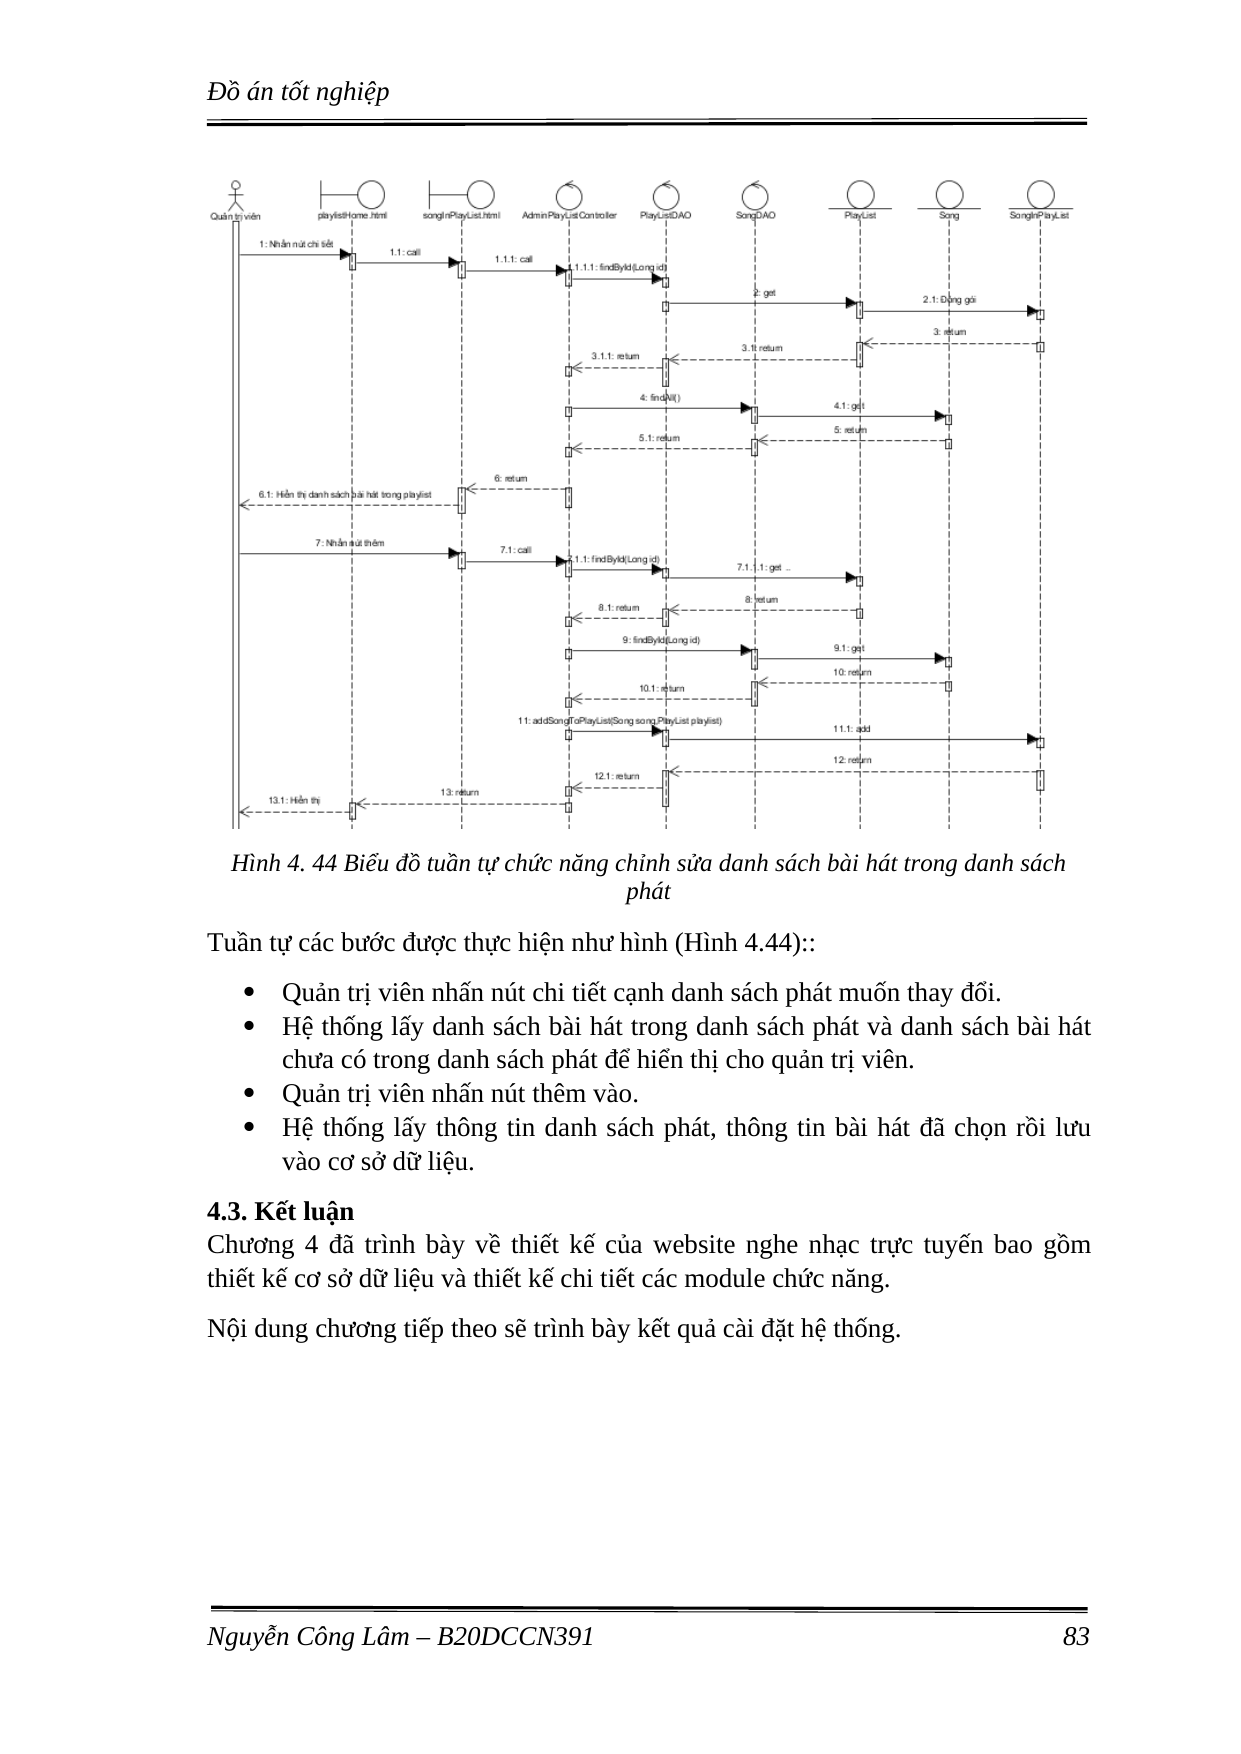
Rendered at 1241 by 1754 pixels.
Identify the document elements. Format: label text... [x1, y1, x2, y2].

list Quản trị viên nhấn nút chi tiết cạnh danh sách phát muốn thay đổi. [244, 976, 1092, 1007]
list Hệ thống lấy thông tin danh sách phát, thông tin bài hát đã chọn rồi lưu vào cơ sở dữ liệu. [244, 1111, 1092, 1176]
subtitle 4.3. Kết luận [207, 1195, 1092, 1226]
text Hình 4. 44 Biểu đồ tuần tự chức năng chỉnh sửa danh sách bài hát trong danh sách phát [207, 848, 1092, 905]
text Tuần tự các bước được thực hiện như hình (Hình 4.44):: [207, 926, 1092, 957]
text Chương 4 đã trình bày về thiết kế của website nghe nhạc trực tuyến bao gồm thiết kế cơ sở dữ liệu và thiết kế chi tiết các module chức năng. [207, 1228, 1092, 1293]
list Hệ thống lấy danh sách bài hát trong danh sách phát và danh sách bài hát chưa có trong danh sách phát để hiển thị cho quản trị viên. [244, 1010, 1092, 1075]
text Nội dung chương tiếp theo sẽ trình bày kết quả cài đặt hệ thống. [207, 1312, 1092, 1343]
picture [206, 177, 1093, 829]
list Quản trị viên nhấn nút thêm vào. [244, 1077, 1092, 1108]
